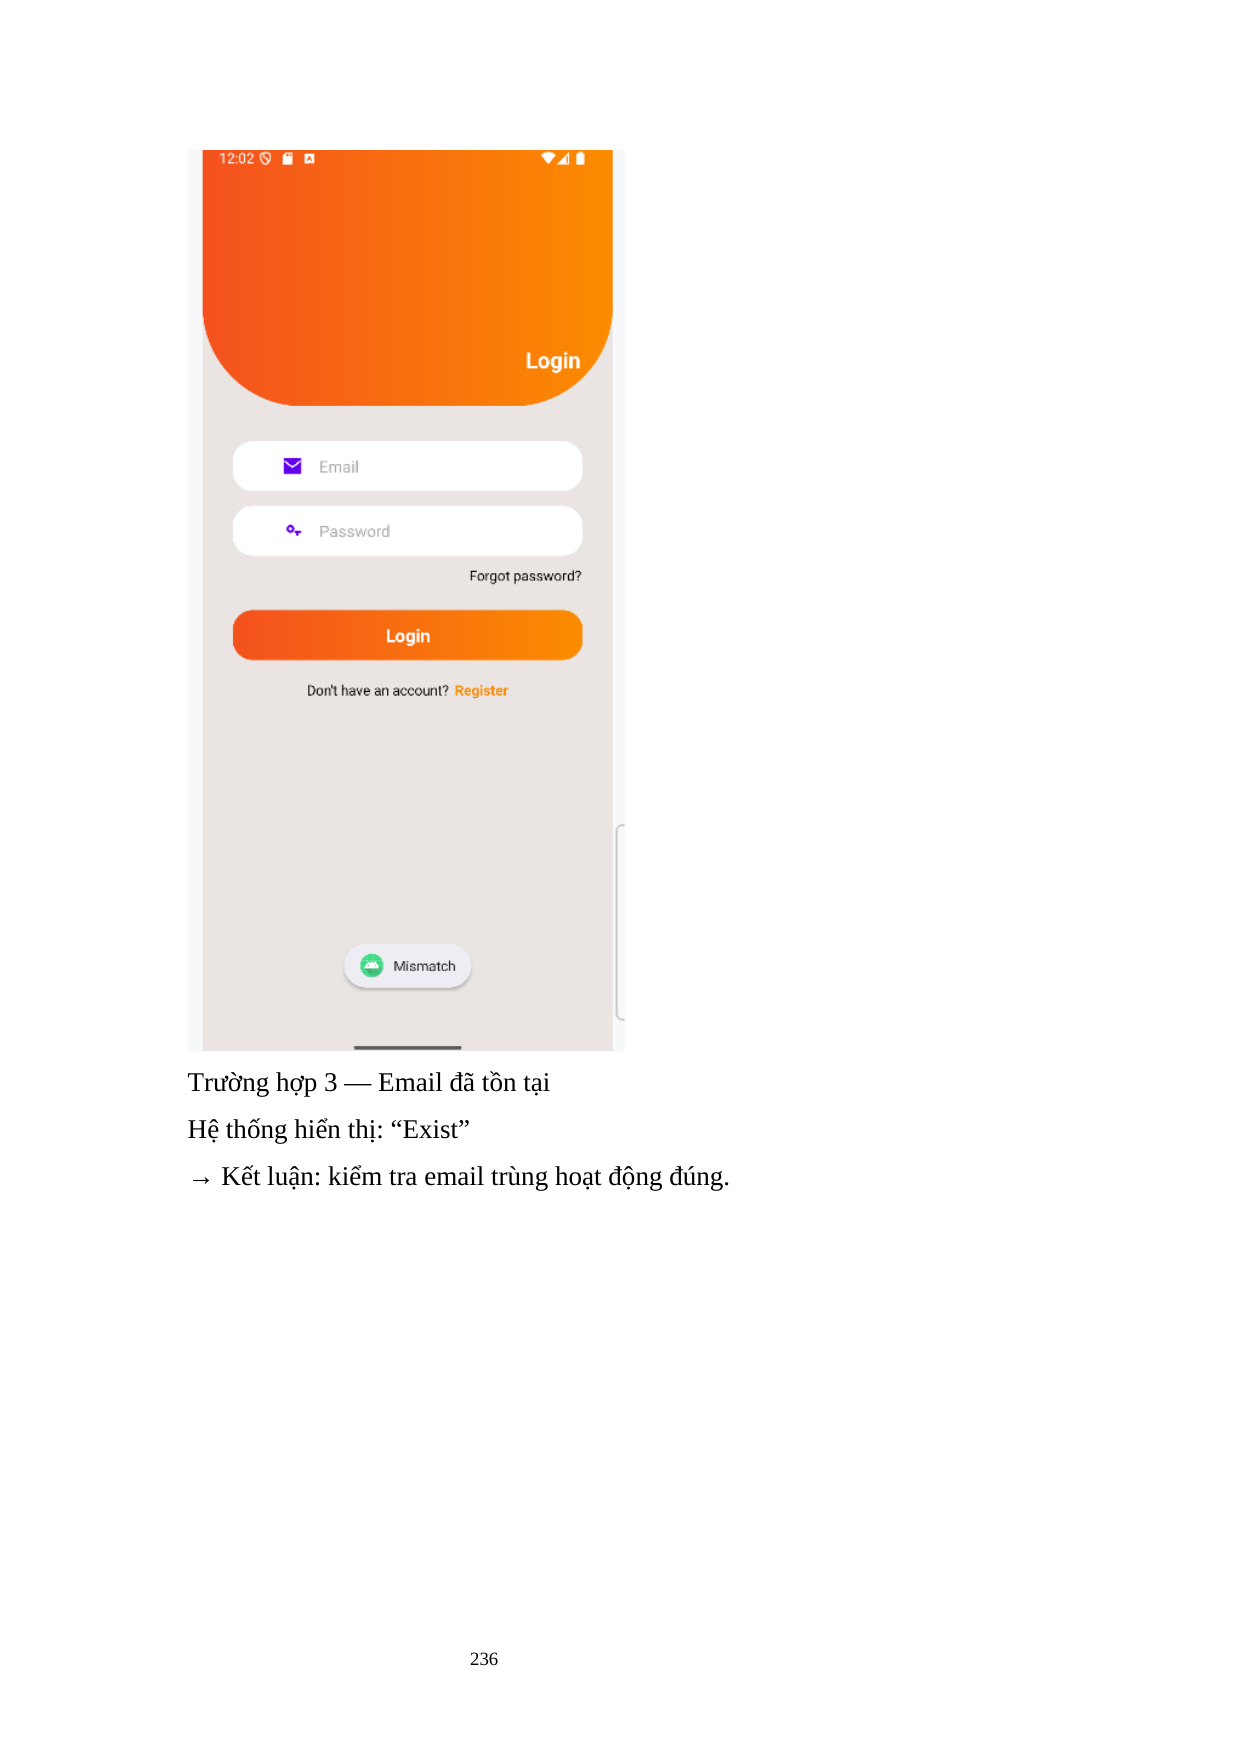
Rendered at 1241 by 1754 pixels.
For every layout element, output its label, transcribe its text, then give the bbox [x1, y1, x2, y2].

text Hệ thống hiển thị: “Exist” [187, 1113, 1053, 1144]
text Trường hợp 3 — Email đã tồn tại [187, 1067, 1053, 1098]
text → Kết luận: kiểm tra email trùng hoạt động đúng. [187, 1160, 1053, 1191]
picture [187, 150, 625, 1051]
